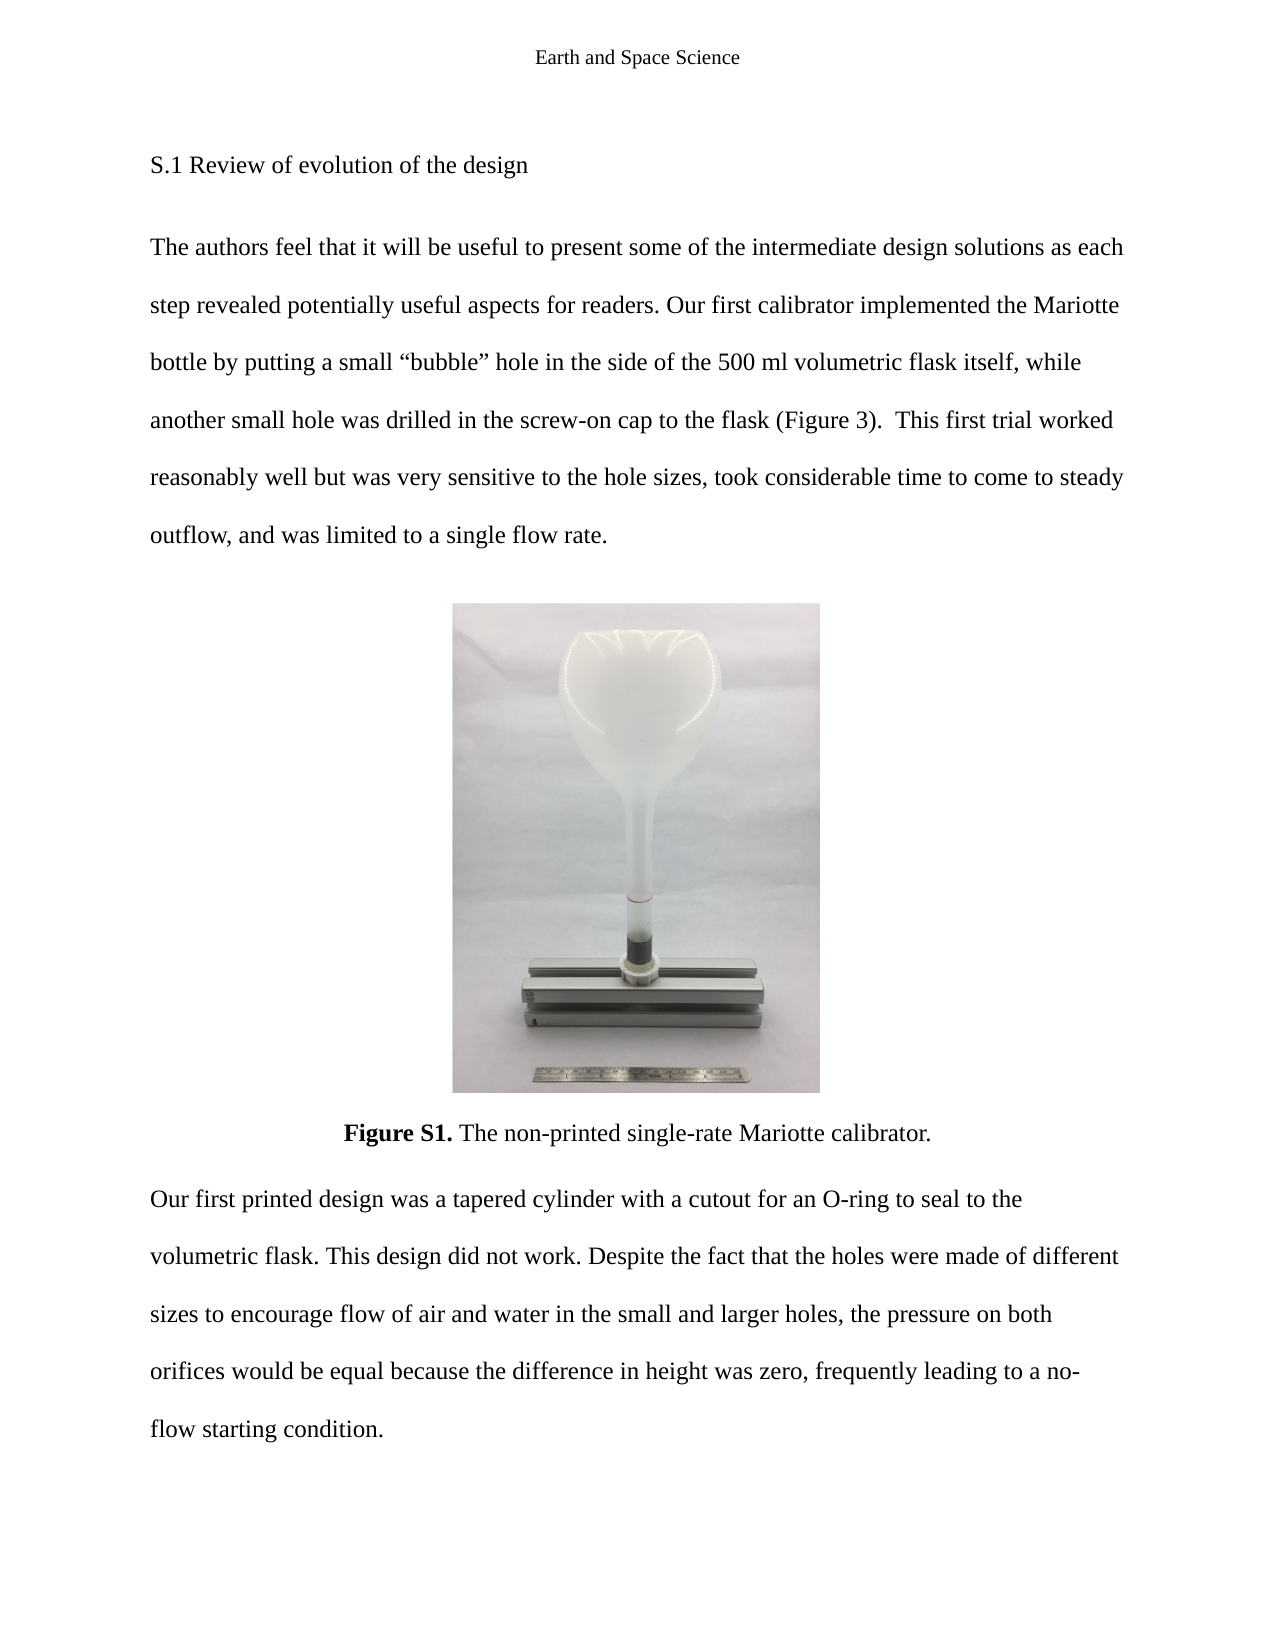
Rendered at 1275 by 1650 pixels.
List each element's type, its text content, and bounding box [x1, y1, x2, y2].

subtitle Figure S1. The non-printed single-rate Mariotte calibrator. [150, 1118, 1125, 1147]
subtitle The authors feel that it will be useful to present some of the intermediate design solutions as each step revealed potentially useful aspects for readers. Our first calibrator implemented the Mariotte bottle by putting a small “bubble” hole in the side of the 500 ml volumetric flask itself, while another small hole was drilled in the screw-on cap to the flask (Figure 3). This first trial worked reasonably well but was very sensitive to the hole sizes, took considerable time to come to steady outflow, and was limited to a single flow rate. [150, 232, 1125, 549]
picture [453, 604, 819, 1093]
text Our first printed design was a tapered cylinder with a cutout for an O-ring to seal to the volumetric flask. This design did not work. Despite the fact that the holes were made of different sizes to encourage flow of air and water in the small and larger holes, the pressure on both orifices would be equal because the difference in height was zero, frequently leading to a no-flow starting condition. [150, 1184, 1125, 1442]
subtitle S.1 Review of evolution of the design [150, 150, 1125, 179]
